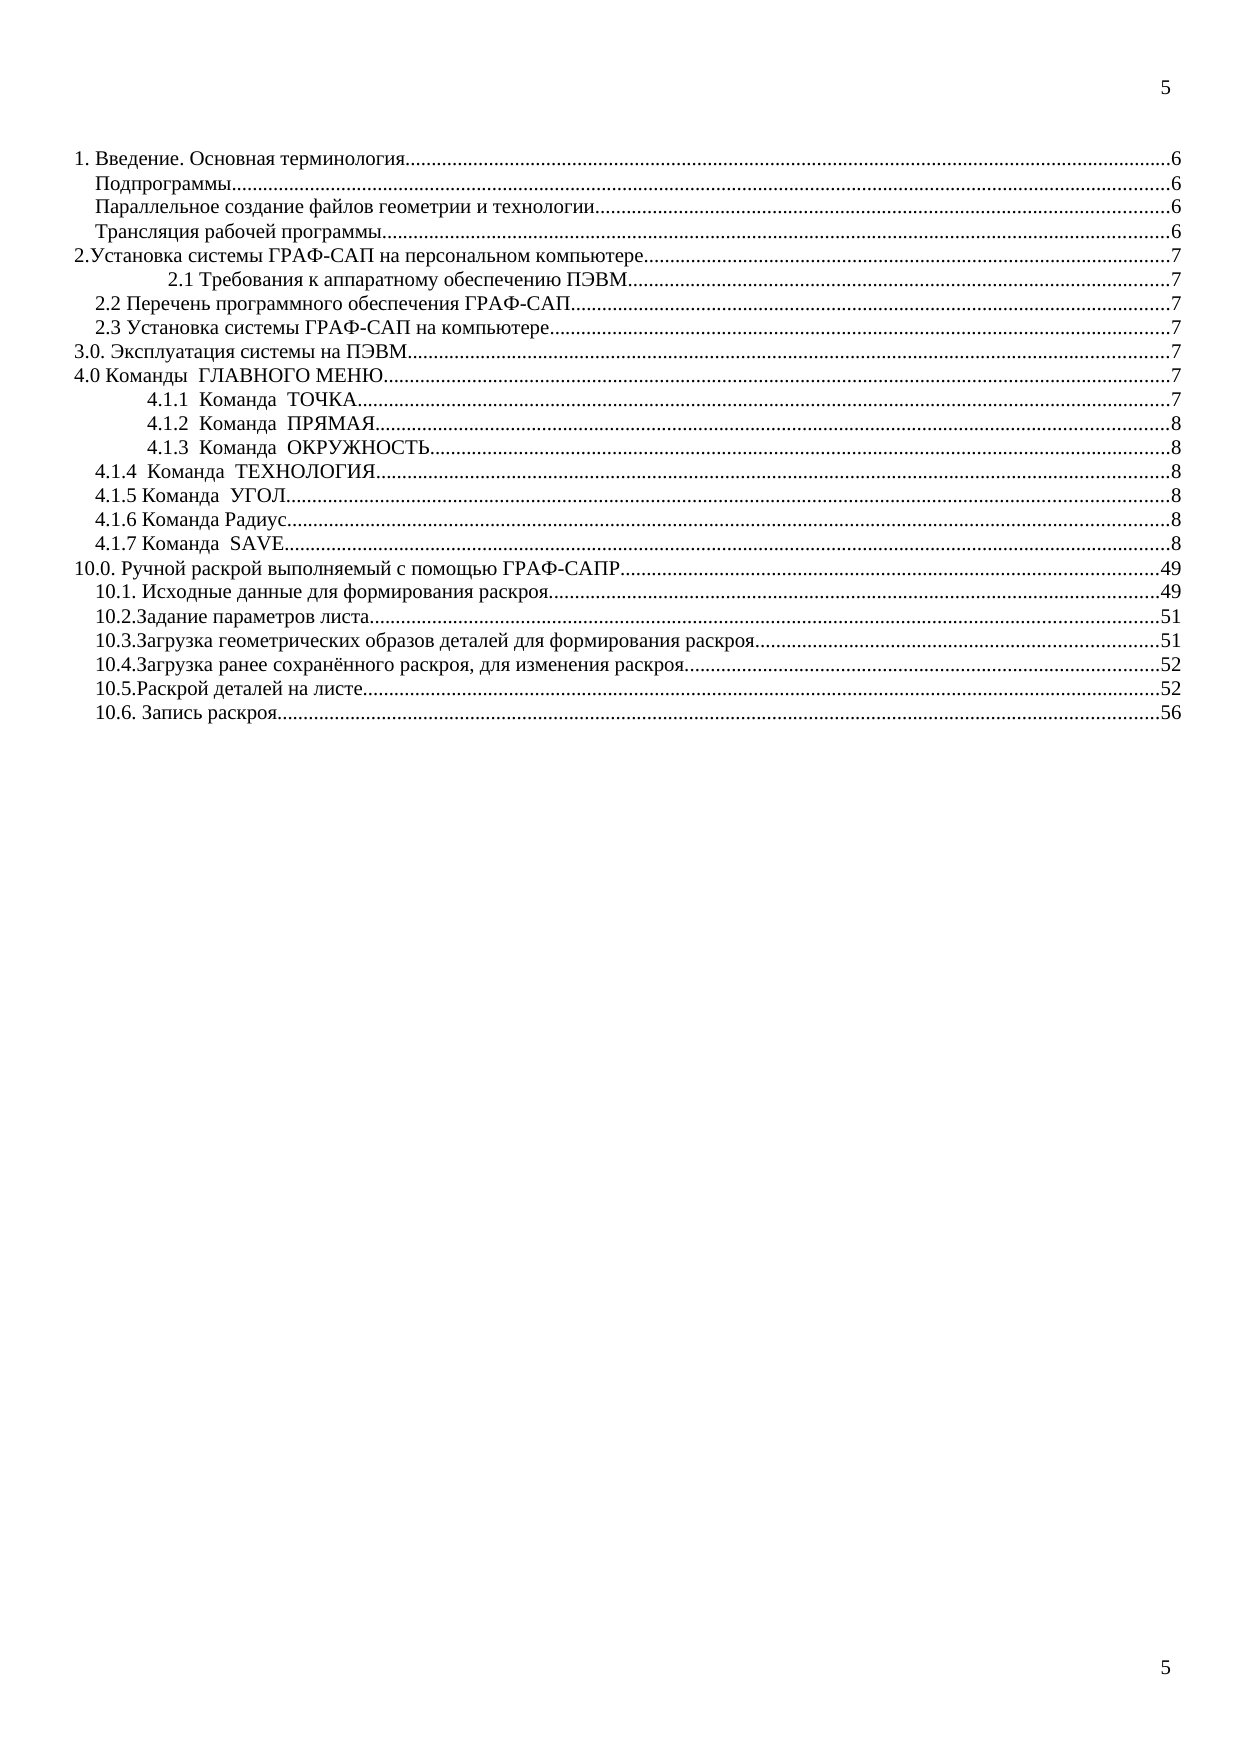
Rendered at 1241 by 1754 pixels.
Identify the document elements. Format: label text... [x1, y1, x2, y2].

text 4.1.4 Команда ТЕХНОЛОГИЯ. 8 [95, 459, 1181, 483]
text 10.2.Задание параметров листа. 51 [95, 603, 1181, 628]
text 4.1.5 Команда УГОЛ. 8 [95, 483, 1181, 507]
text 2.Установка системы ГРАФ-САП на персональном компьютере. 7 [74, 243, 1181, 267]
text 2.3 Установка системы ГРАФ-САП на компьютере 7 [95, 315, 1181, 339]
text 10.1. Исходные данные для формирования раскроя. 49 [95, 579, 1181, 603]
text 10.6. Запись раскроя. 56 [95, 700, 1181, 724]
text 10.3.Загрузка геометрических образов деталей для формирования раскроя. 51 [95, 628, 1181, 652]
text 4.0 Команды ГЛАВНОГО МЕНЮ. 7 [74, 363, 1181, 387]
text 2.1 Требования к аппаратному обеспечению ПЭВМ. 7 [95, 267, 1181, 291]
text 2.2 Перечень программного обеспечения ГРАФ-САП 7 [95, 291, 1181, 315]
text 4.1.3 Команда ОКРУЖНОСТЬ. 8 [95, 435, 1181, 459]
text Трансляция рабочей программы 6 [95, 218, 1181, 243]
text Подпрограммы. 6 [95, 170, 1181, 194]
text Параллельное создание файлов геометрии и технологии. 6 [95, 194, 1181, 218]
text 1. Введение. Основная терминология 6 [74, 146, 1181, 170]
text 4.1.1 Команда ТОЧКА. 7 [95, 387, 1181, 411]
text 4.1.7 Команда SAVE. 8 [95, 531, 1181, 555]
text 10.0. Ручной раскрой выполняемый с помощью ГРАФ-САПР. 49 [74, 555, 1181, 579]
text 3.0. Эксплуатация системы на ПЭВМ. 7 [74, 339, 1181, 363]
text 10.5.Раскрой деталей на листе. 52 [95, 676, 1181, 700]
text 4.1.2 Команда ПРЯМАЯ. 8 [95, 411, 1181, 435]
text 10.4.Загрузка ранее сохранённого раскроя, для изменения раскроя. 52 [95, 652, 1181, 676]
text 4.1.6 Команда Радиус. 8 [95, 507, 1181, 531]
